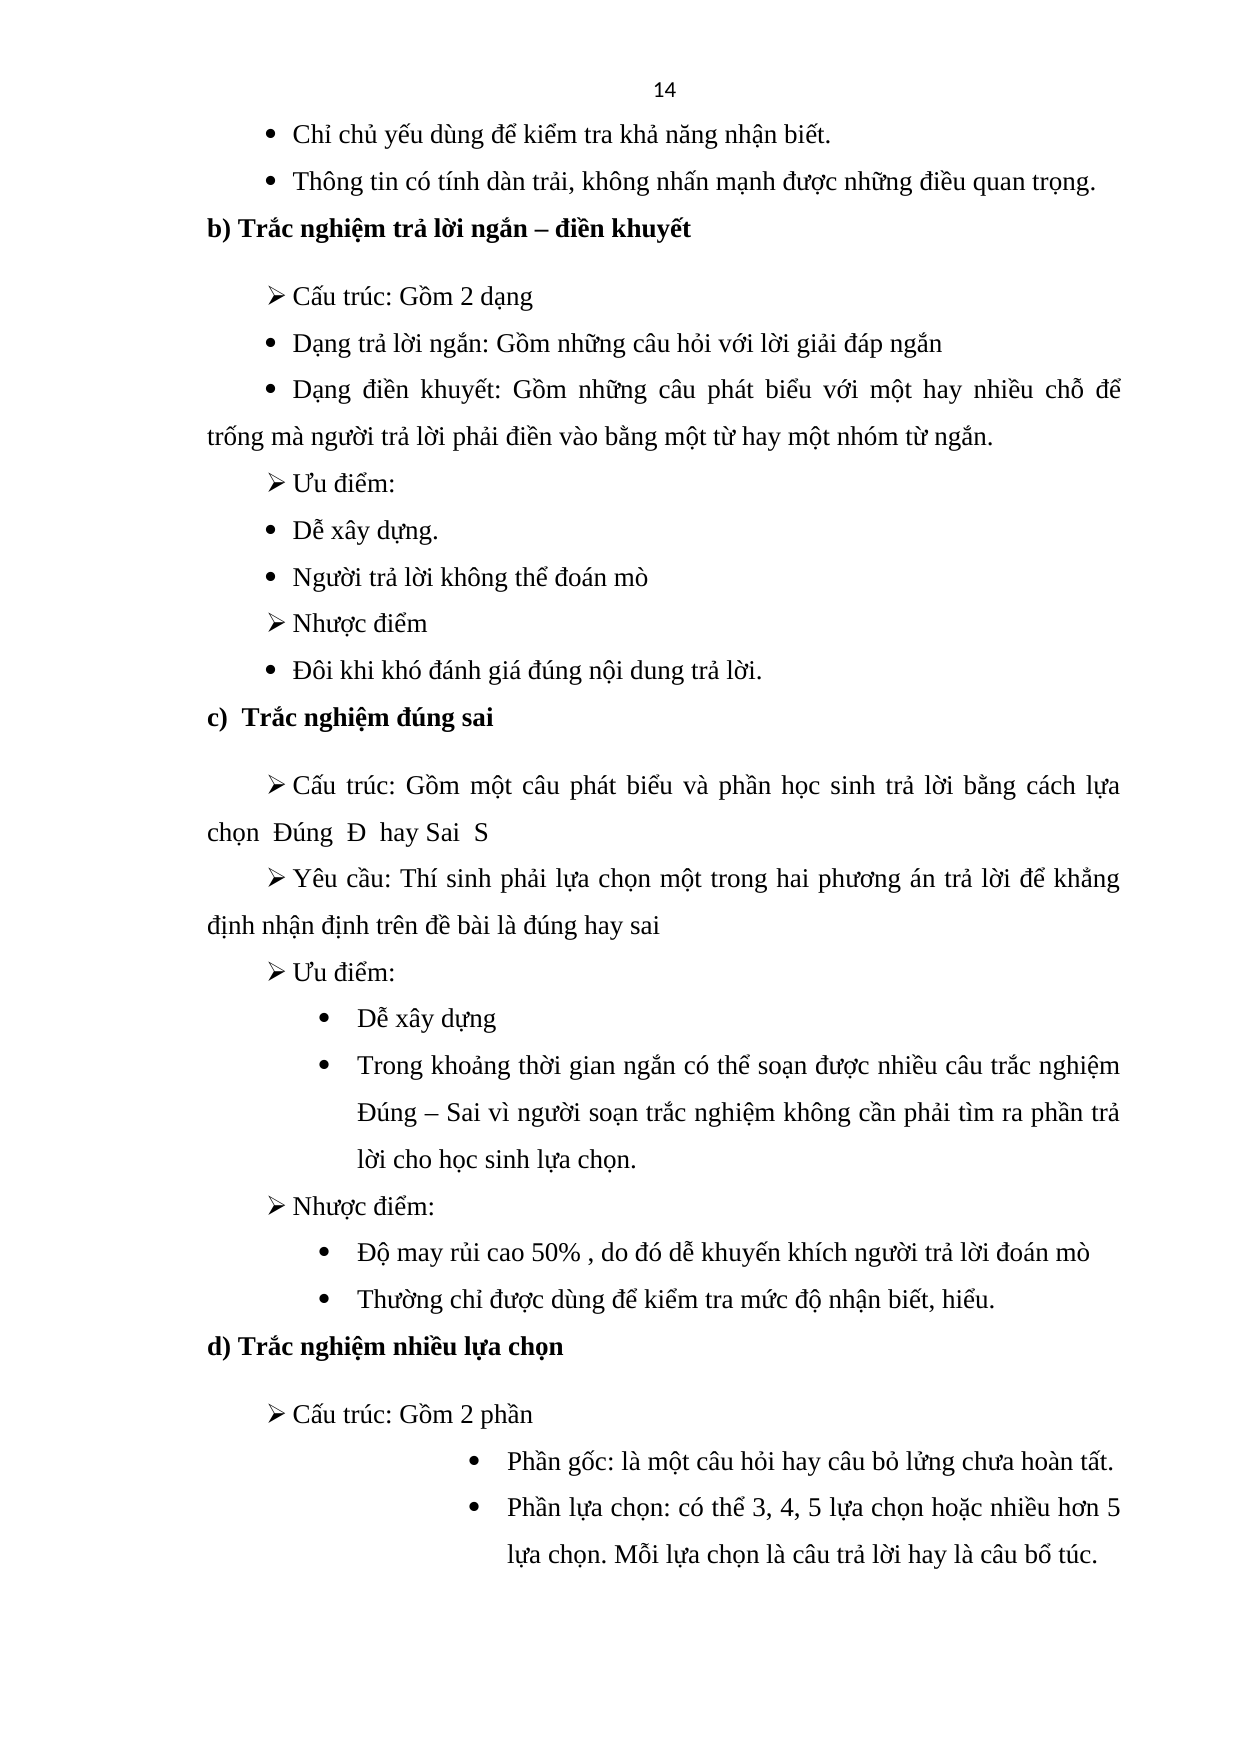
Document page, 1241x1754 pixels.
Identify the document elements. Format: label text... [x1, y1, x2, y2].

list Yêu cầu: Thí sinh phải lựa chọn một trong hai phương án trả lời để khẳng định nhận định trên đề bài là đúng hay sai [207, 862, 1122, 940]
list Dễ xây dựng. [207, 514, 1122, 545]
list Dạng điền khuyết: Gồm những câu phát biểu với một hay nhiều chỗ để trống mà người trả lời phải điền vào bằng một từ hay một nhóm từ ngắn. [207, 373, 1122, 451]
list Dạng trả lời ngắn: Gồm những câu hỏi với lời giải đáp ngắn [207, 327, 1122, 358]
list Người trả lời không thể đoán mò [207, 561, 1122, 592]
list Độ may rủi cao 50% , do đó dễ khuyến khích người trả lời đoán mò [319, 1236, 1122, 1268]
list Dễ xây dựng [319, 1003, 1122, 1034]
text d) Trắc nghiệm nhiều lựa chọn [207, 1330, 1122, 1361]
list Đôi khi khó đánh giá đúng nội dung trả lời. [207, 654, 1122, 686]
list Cấu trúc: Gồm một câu phát biểu và phần học sinh trả lời bằng cách lựa chọn Đúng Đ hay Sai S [207, 769, 1122, 847]
list Ưu điểm: [207, 467, 1122, 498]
text b) Trắc nghiệm trả lời ngắn – điền khuyết [207, 212, 1122, 243]
text c) Trắc nghiệm đúng sai [207, 701, 1122, 732]
list Cấu trúc: Gồm 2 phần [207, 1398, 1122, 1429]
list Phần lựa chọn: có thể 3, 4, 5 lựa chọn hoặc nhiều hơn 5 lựa chọn. Mỗi lựa chọn là câu trả lời hay là câu bổ túc. [469, 1491, 1122, 1569]
list Phần gốc: là một câu hỏi hay câu bỏ lửng chưa hoàn tất. [469, 1444, 1122, 1476]
list Thường chỉ được dùng để kiểm tra mức độ nhận biết, hiểu. [319, 1283, 1122, 1314]
list Cấu trúc: Gồm 2 dạng [207, 280, 1122, 311]
list Chỉ chủ yếu dùng để kiểm tra khả năng nhận biết. [207, 118, 1122, 150]
list Nhược điểm [207, 608, 1122, 639]
list Ưu điểm: [207, 956, 1122, 987]
list Trong khoảng thời gian ngắn có thể soạn được nhiều câu trắc nghiệm Đúng – Sai vì người soạn trắc nghiệm không cần phải tìm ra phần trả lời cho học sinh lựa chọn. [319, 1049, 1122, 1174]
list Thông tin có tính dàn trải, không nhấn mạnh được những điều quan trọng. [207, 165, 1122, 197]
list Nhược điểm: [207, 1189, 1122, 1221]
